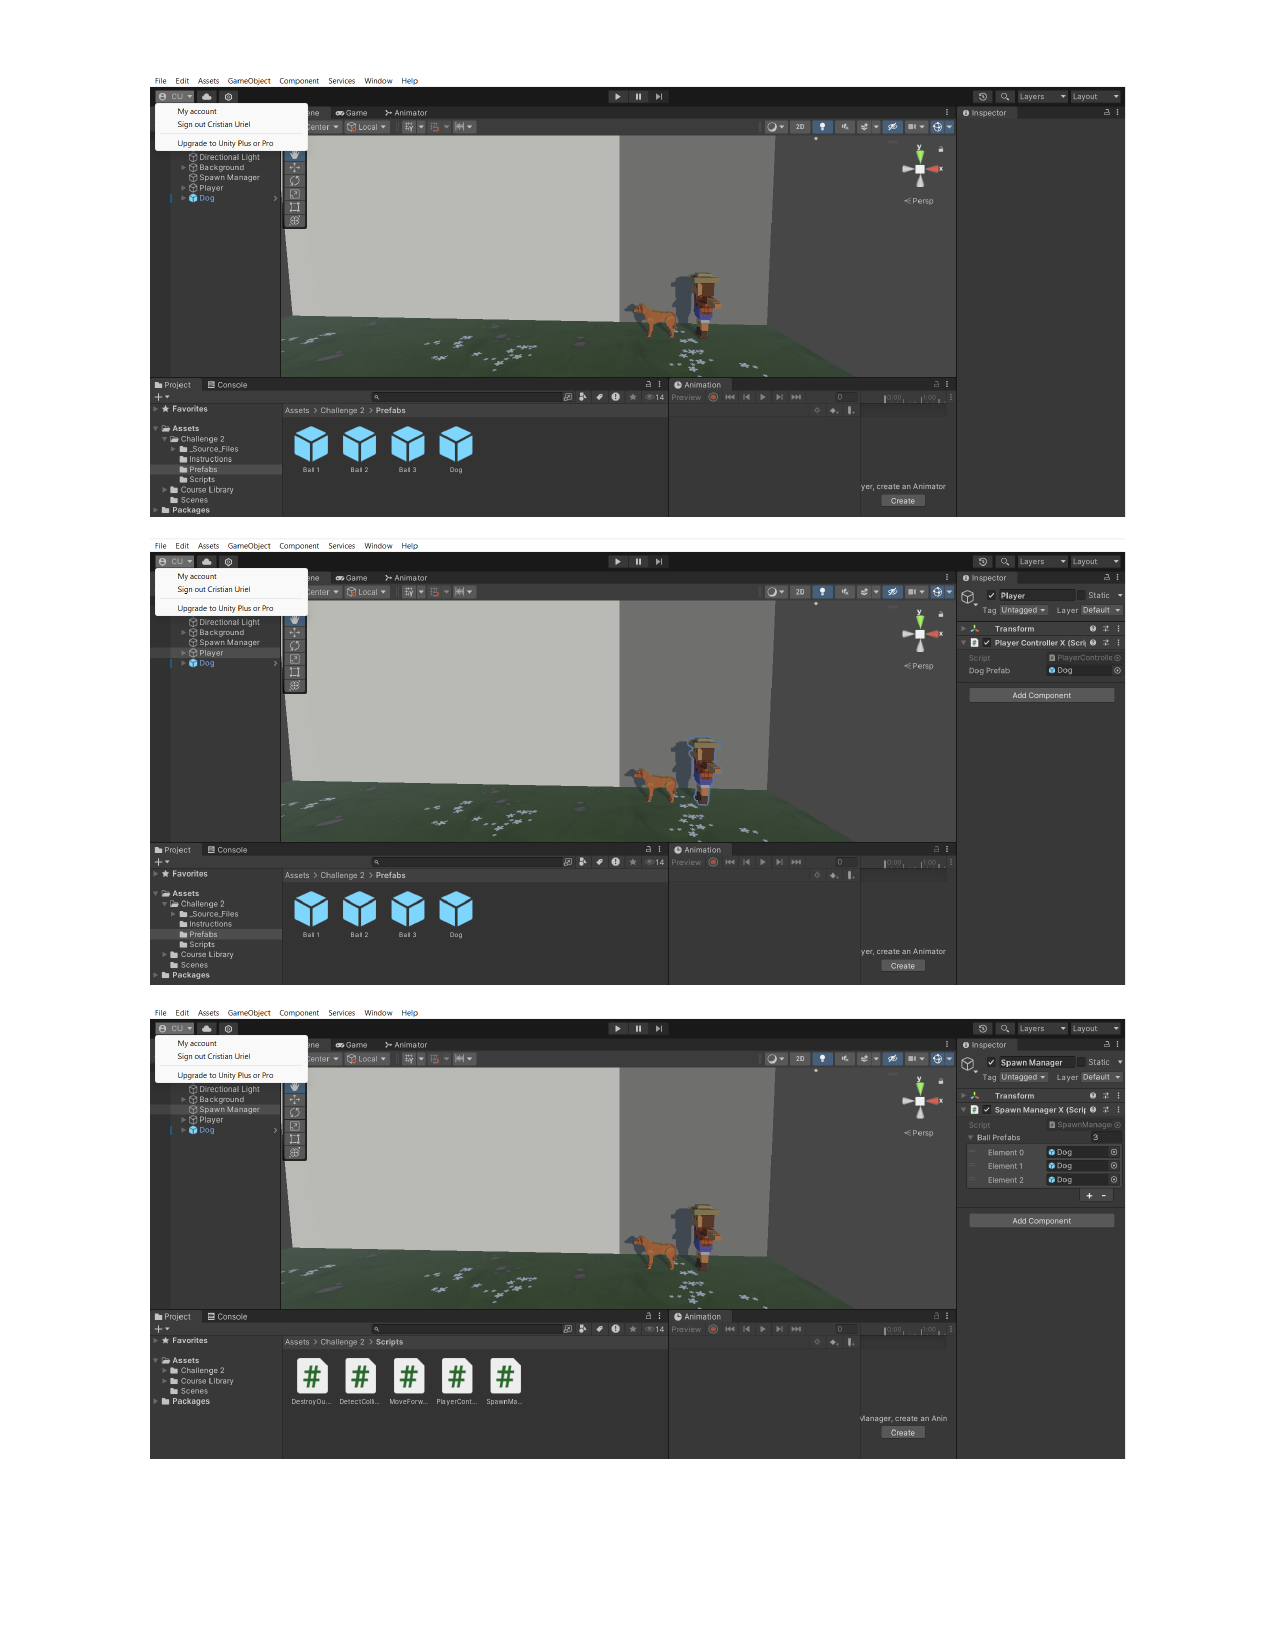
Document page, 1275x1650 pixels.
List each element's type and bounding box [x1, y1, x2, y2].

picture [150, 538, 1125, 985]
picture [150, 1006, 1125, 1459]
picture [150, 75, 1125, 517]
